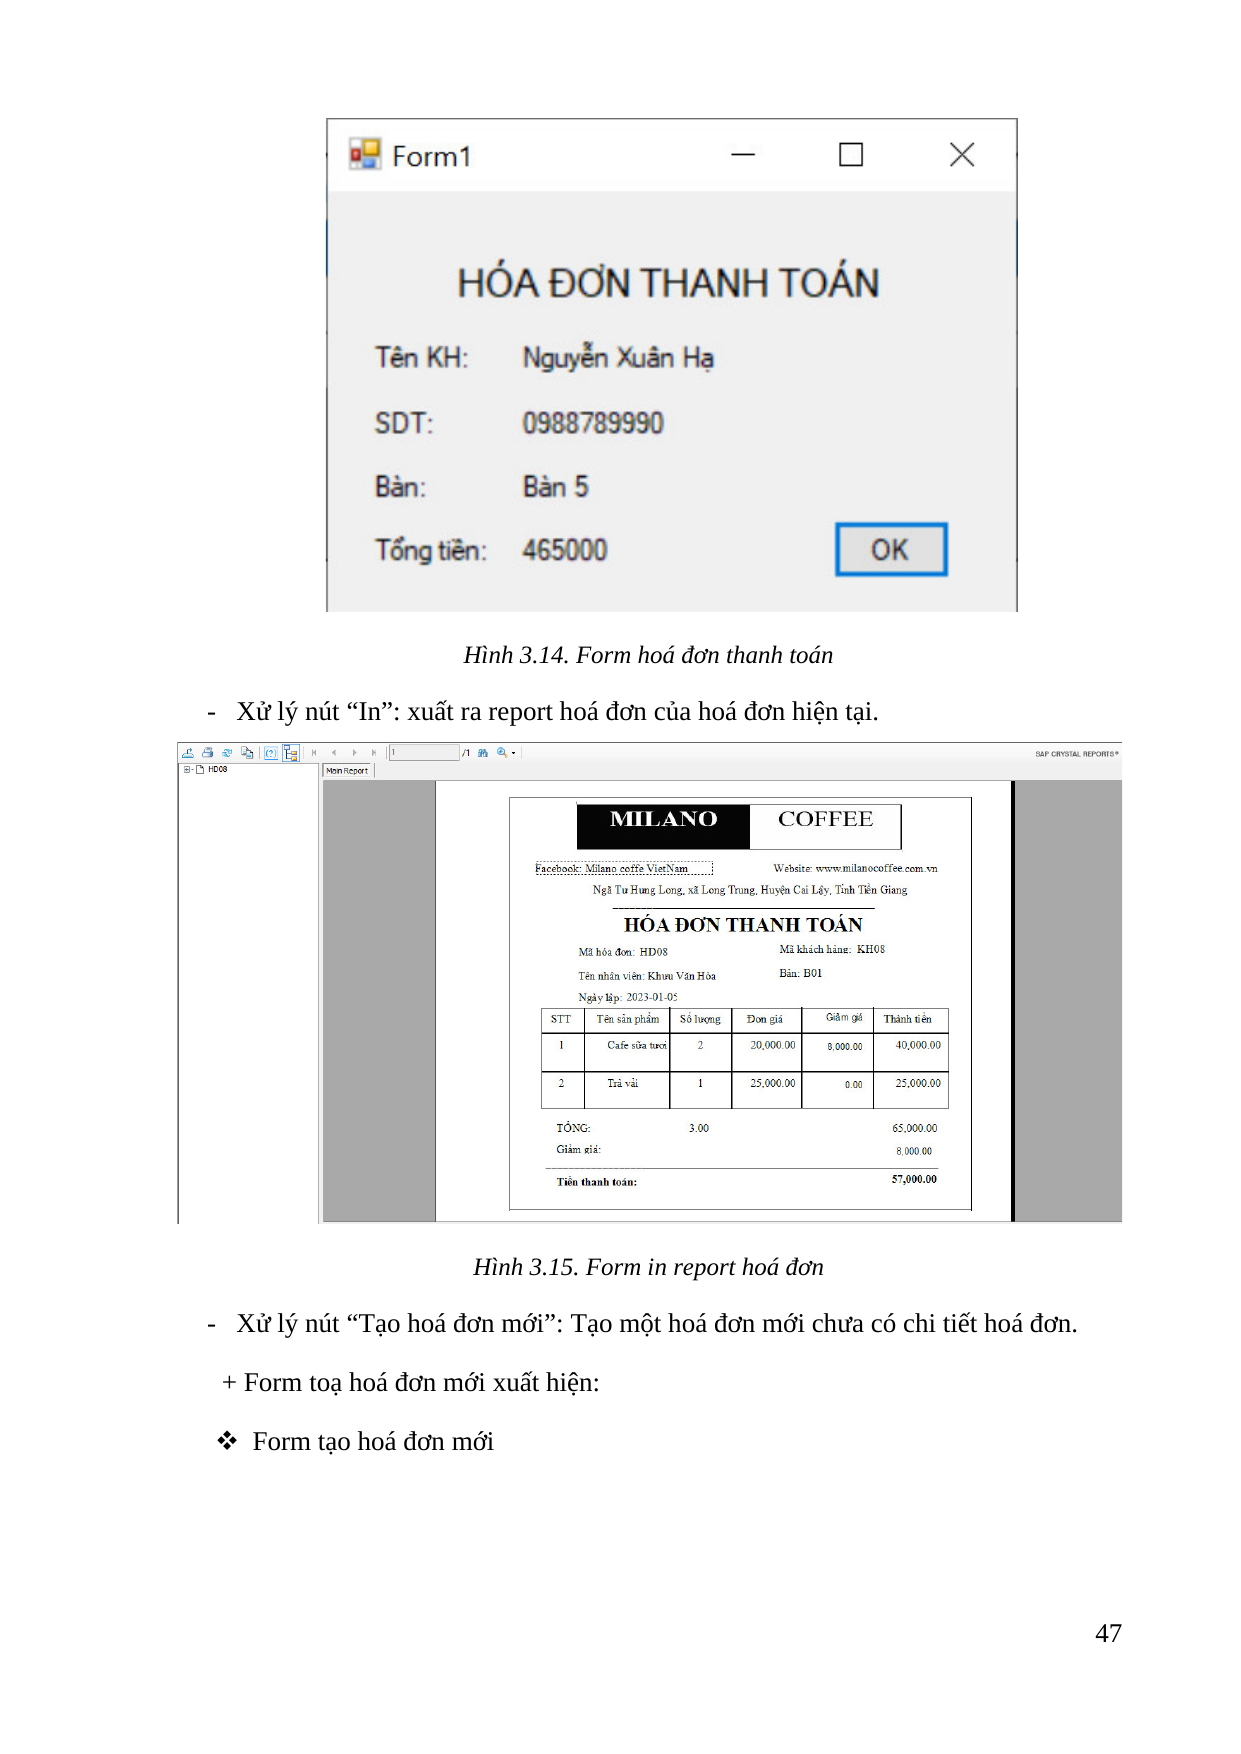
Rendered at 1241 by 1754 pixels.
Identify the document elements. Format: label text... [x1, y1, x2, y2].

text + Form toạ hoá đơn mới xuất hiện: [222, 1366, 1122, 1397]
picture [325, 118, 1018, 612]
list Xử lý nút “Tạo hoá đơn mới”: Tạo một hoá đơn mới chưa có chi tiết hoá đơn. [207, 1307, 1122, 1338]
list Form tạo hoá đơn mới [215, 1426, 1122, 1457]
picture [177, 742, 1123, 1224]
subtitle Hình 3.14. Form hoá đơn thanh toán [177, 640, 1122, 669]
list Xử lý nút “In”: xuất ra report hoá đơn của hoá đơn hiện tại. [207, 696, 1122, 727]
subtitle Hình 3.15. Form in report hoá đơn [177, 1252, 1122, 1280]
